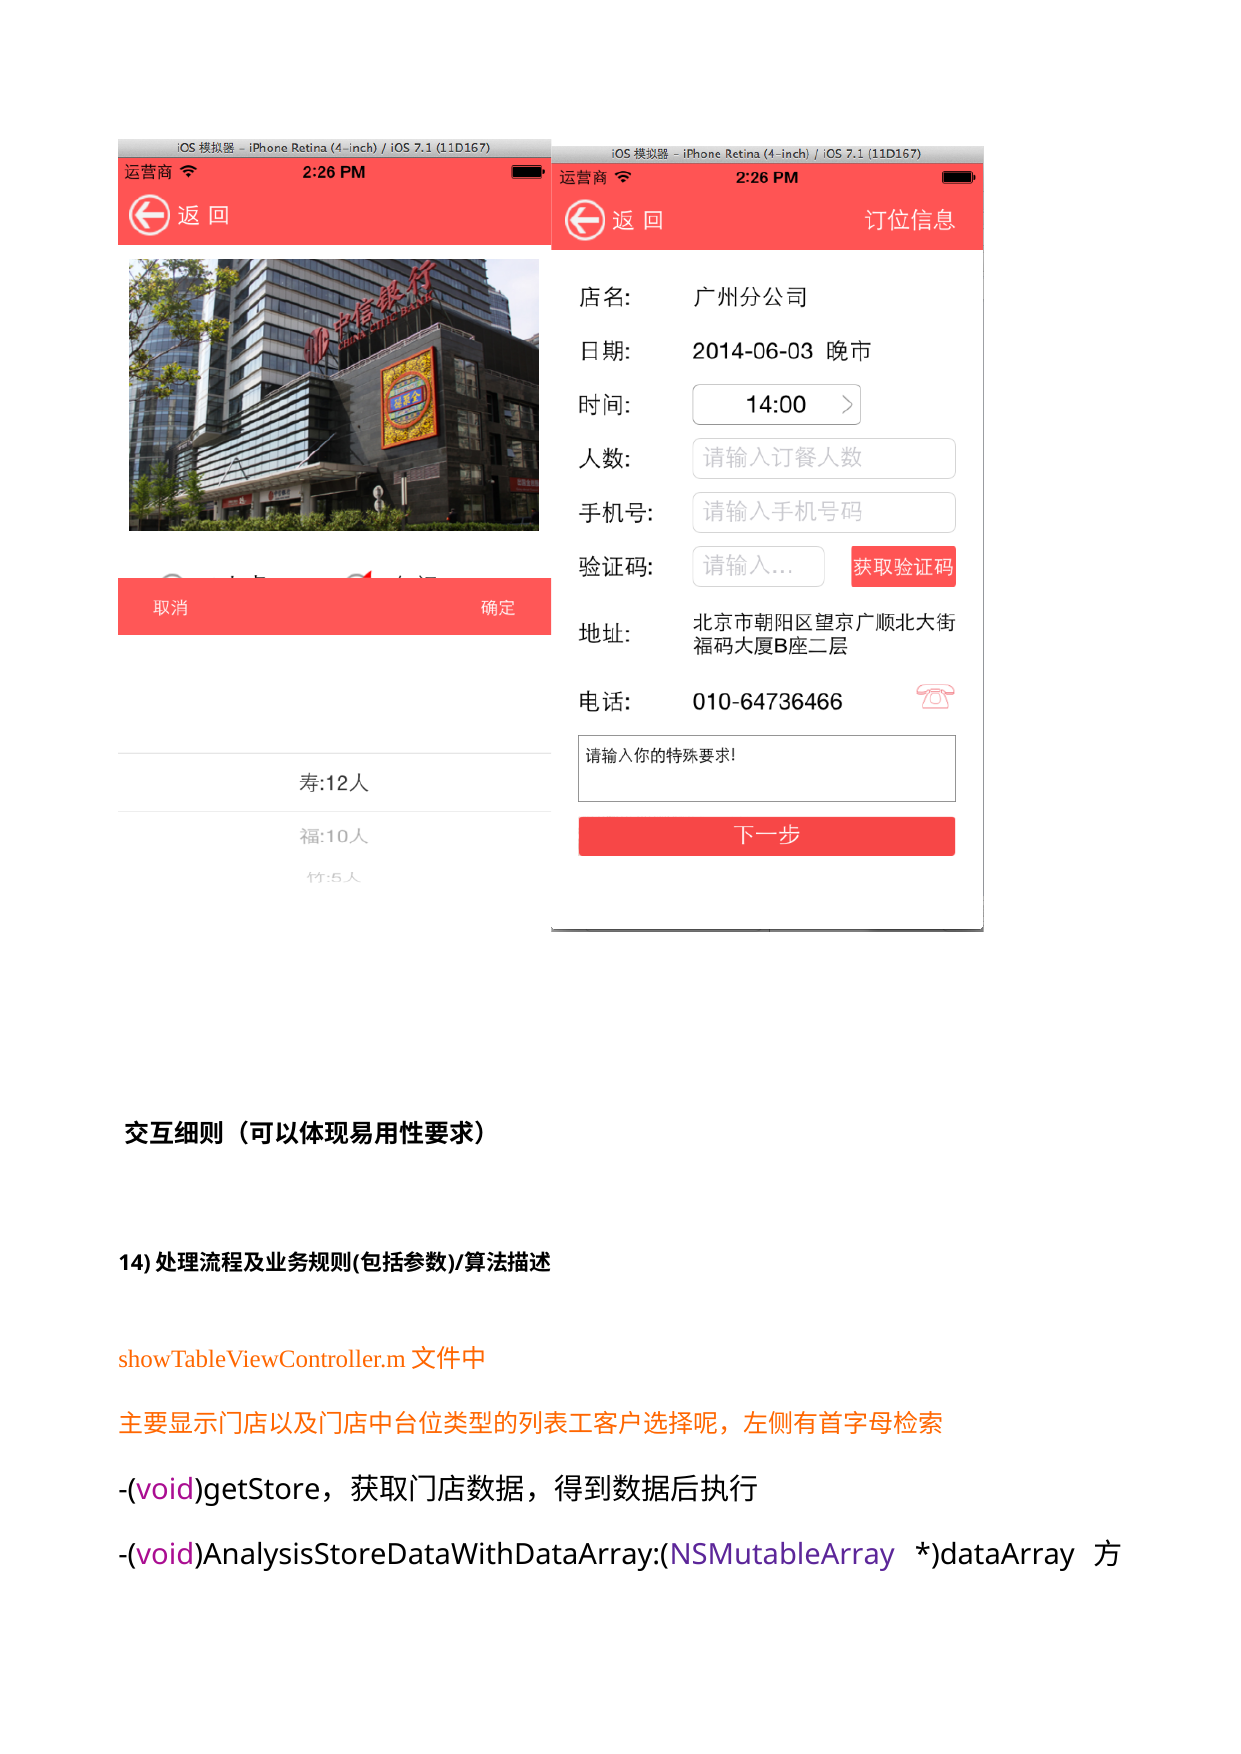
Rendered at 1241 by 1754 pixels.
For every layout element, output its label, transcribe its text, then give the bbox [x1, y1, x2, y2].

picture [118, 139, 984, 932]
subtitle 交互细则（可以体现易用性要求） [118, 1099, 1122, 1164]
subtitle 处理流程及业务规则(包括参数)/算法描述 [118, 1244, 1122, 1277]
text showTableViewController.m文件中 [118, 1324, 1122, 1389]
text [118, 1519, 1122, 1584]
text -(void)getStore，获取门店数据，得到数据后执行 [118, 1454, 1122, 1519]
text 主要显示门店以及门店中台位类型的列表工客户选择呢，左侧有首字母检索 [118, 1389, 1122, 1454]
